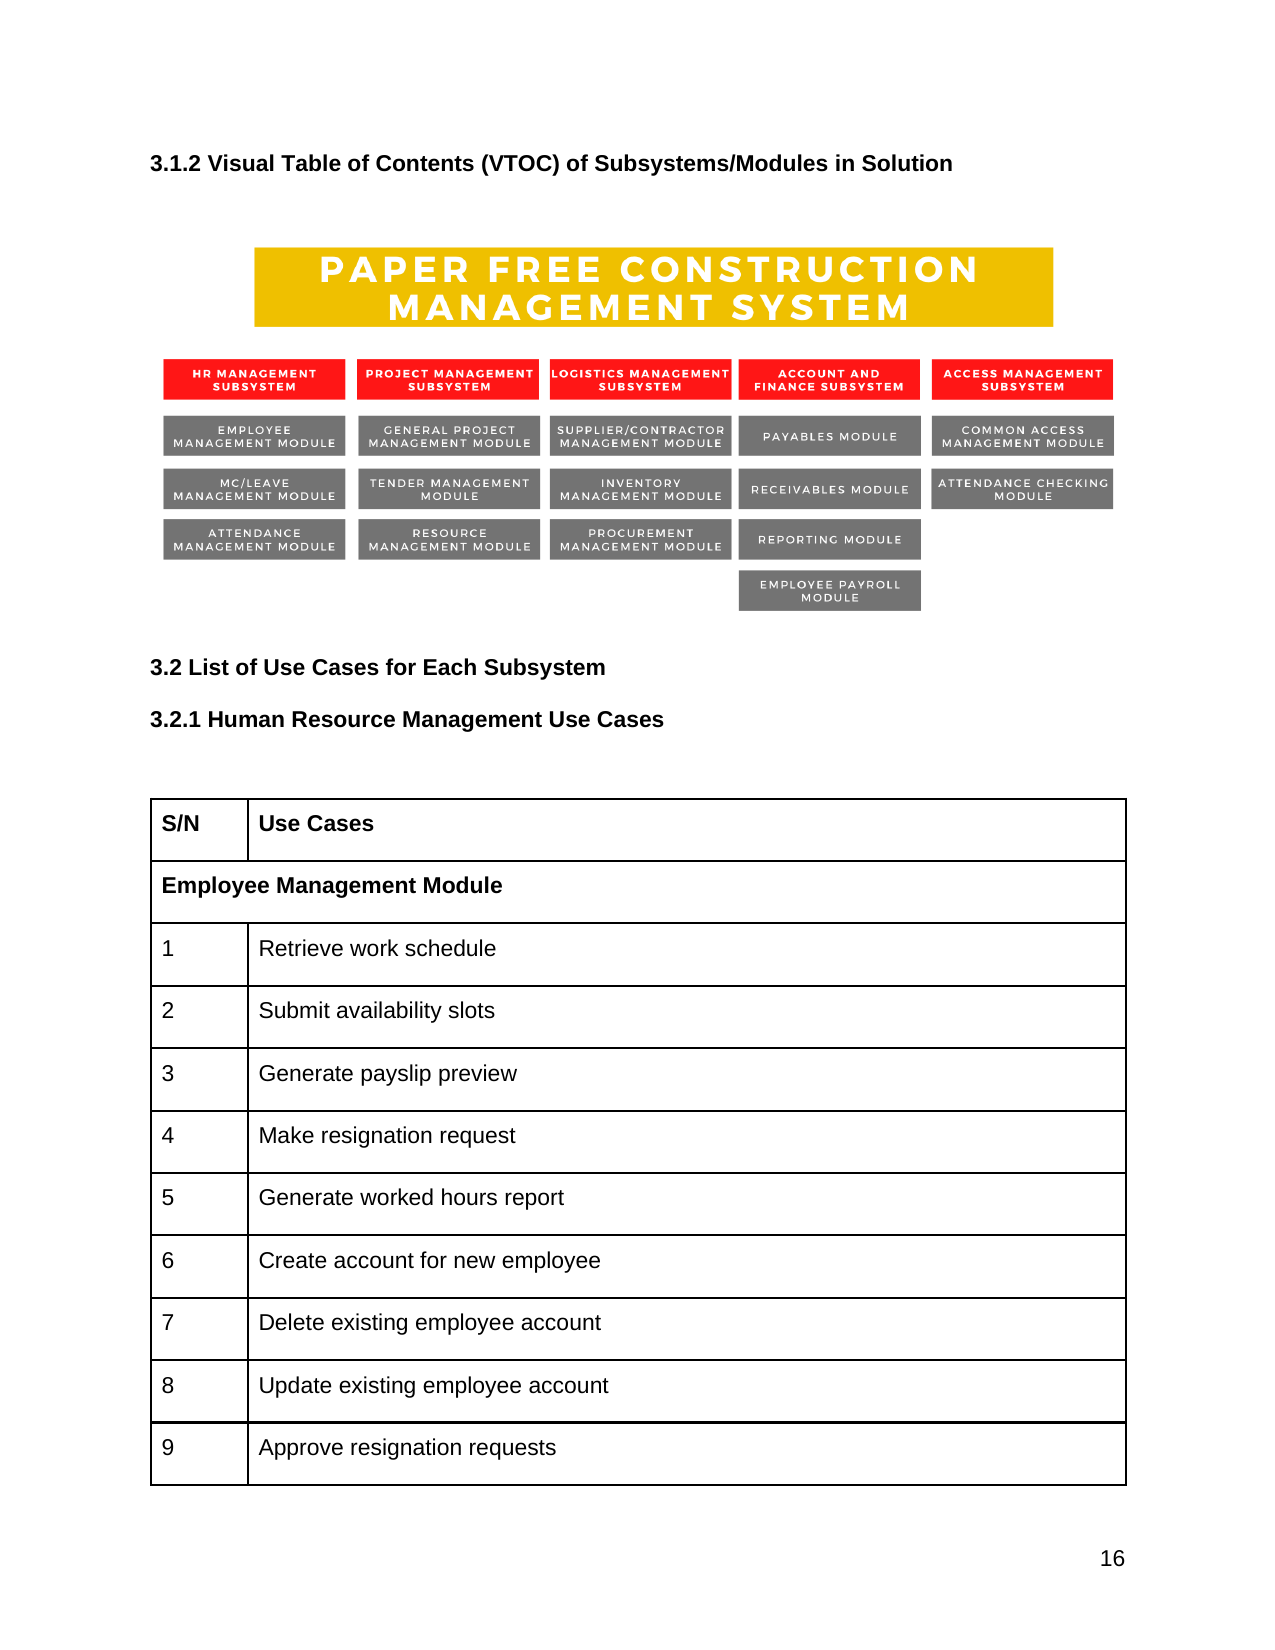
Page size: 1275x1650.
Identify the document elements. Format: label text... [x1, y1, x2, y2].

subtitle 3.2 List of Use Cases for Each Subsystem [150, 654, 1125, 680]
table_cell Generate worked hours report [249, 1174, 1125, 1234]
table_cell Make resignation request [249, 1112, 1125, 1172]
table_cell 7 [152, 1299, 247, 1359]
table_cell Generate payslip preview [249, 1049, 1125, 1109]
table_cell 8 [152, 1361, 247, 1421]
table_cell Approve resignation requests [249, 1424, 1125, 1484]
table_cell 1 [152, 924, 247, 985]
table_cell 3 [152, 1049, 247, 1109]
picture [150, 202, 1125, 633]
table_cell Delete existing employee account [249, 1299, 1125, 1359]
table_cell Update existing employee account [249, 1361, 1125, 1421]
table_header Use Cases [249, 800, 1125, 860]
table_cell 5 [152, 1174, 247, 1234]
table_cell Submit availability slots [249, 987, 1125, 1047]
subtitle 3.2.1 Human Resource Management Use Cases [150, 706, 1125, 732]
table_cell Retrieve work schedule [249, 924, 1125, 985]
table_cell Employee Management Module [152, 862, 1125, 922]
table_header S/N [152, 800, 247, 860]
table_cell Create account for new employee [249, 1236, 1125, 1297]
table_cell 9 [152, 1424, 247, 1484]
table_cell 2 [152, 987, 247, 1047]
table_cell 6 [152, 1236, 247, 1297]
subtitle 3.1.2 Visual Table of Contents (VTOC) of Subsystems/Modules in Solution [150, 150, 1125, 176]
table_cell 4 [152, 1112, 247, 1172]
